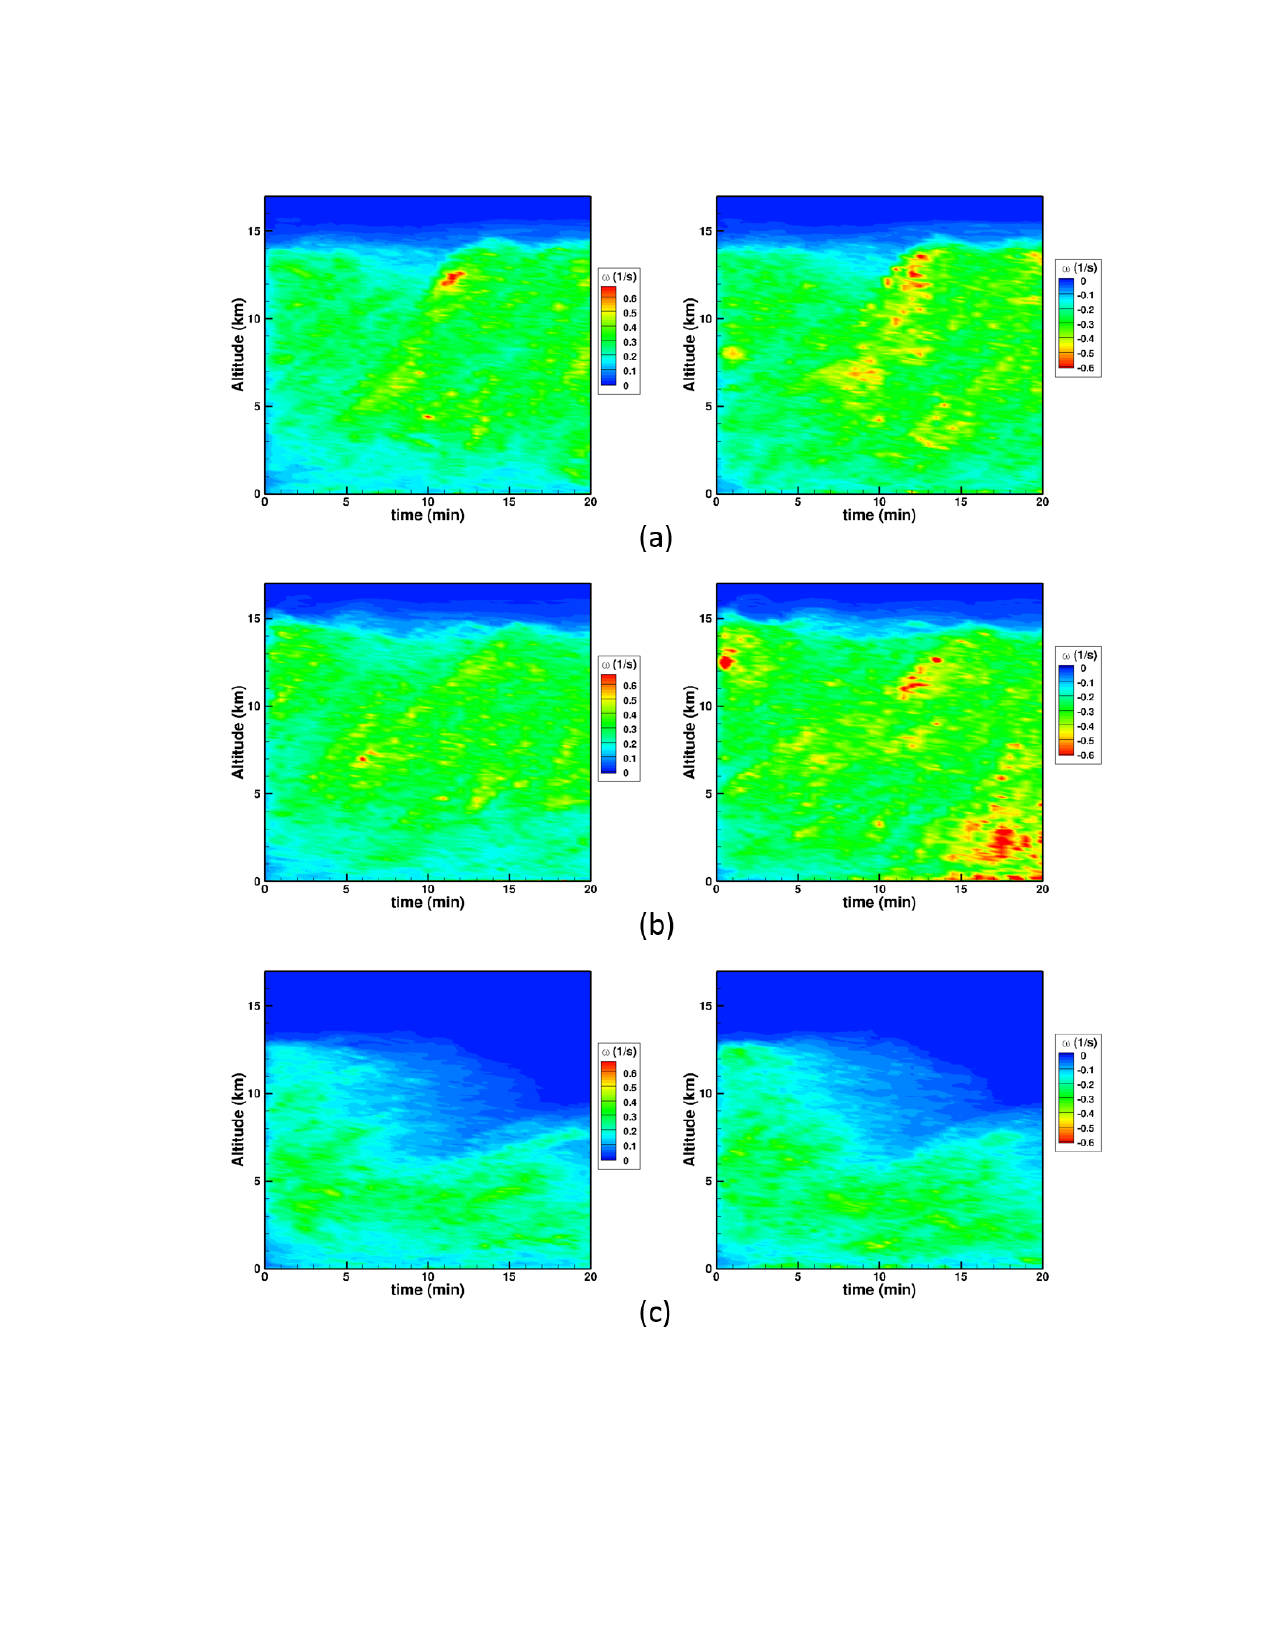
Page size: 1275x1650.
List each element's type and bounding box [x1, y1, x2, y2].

picture [225, 150, 1112, 1350]
